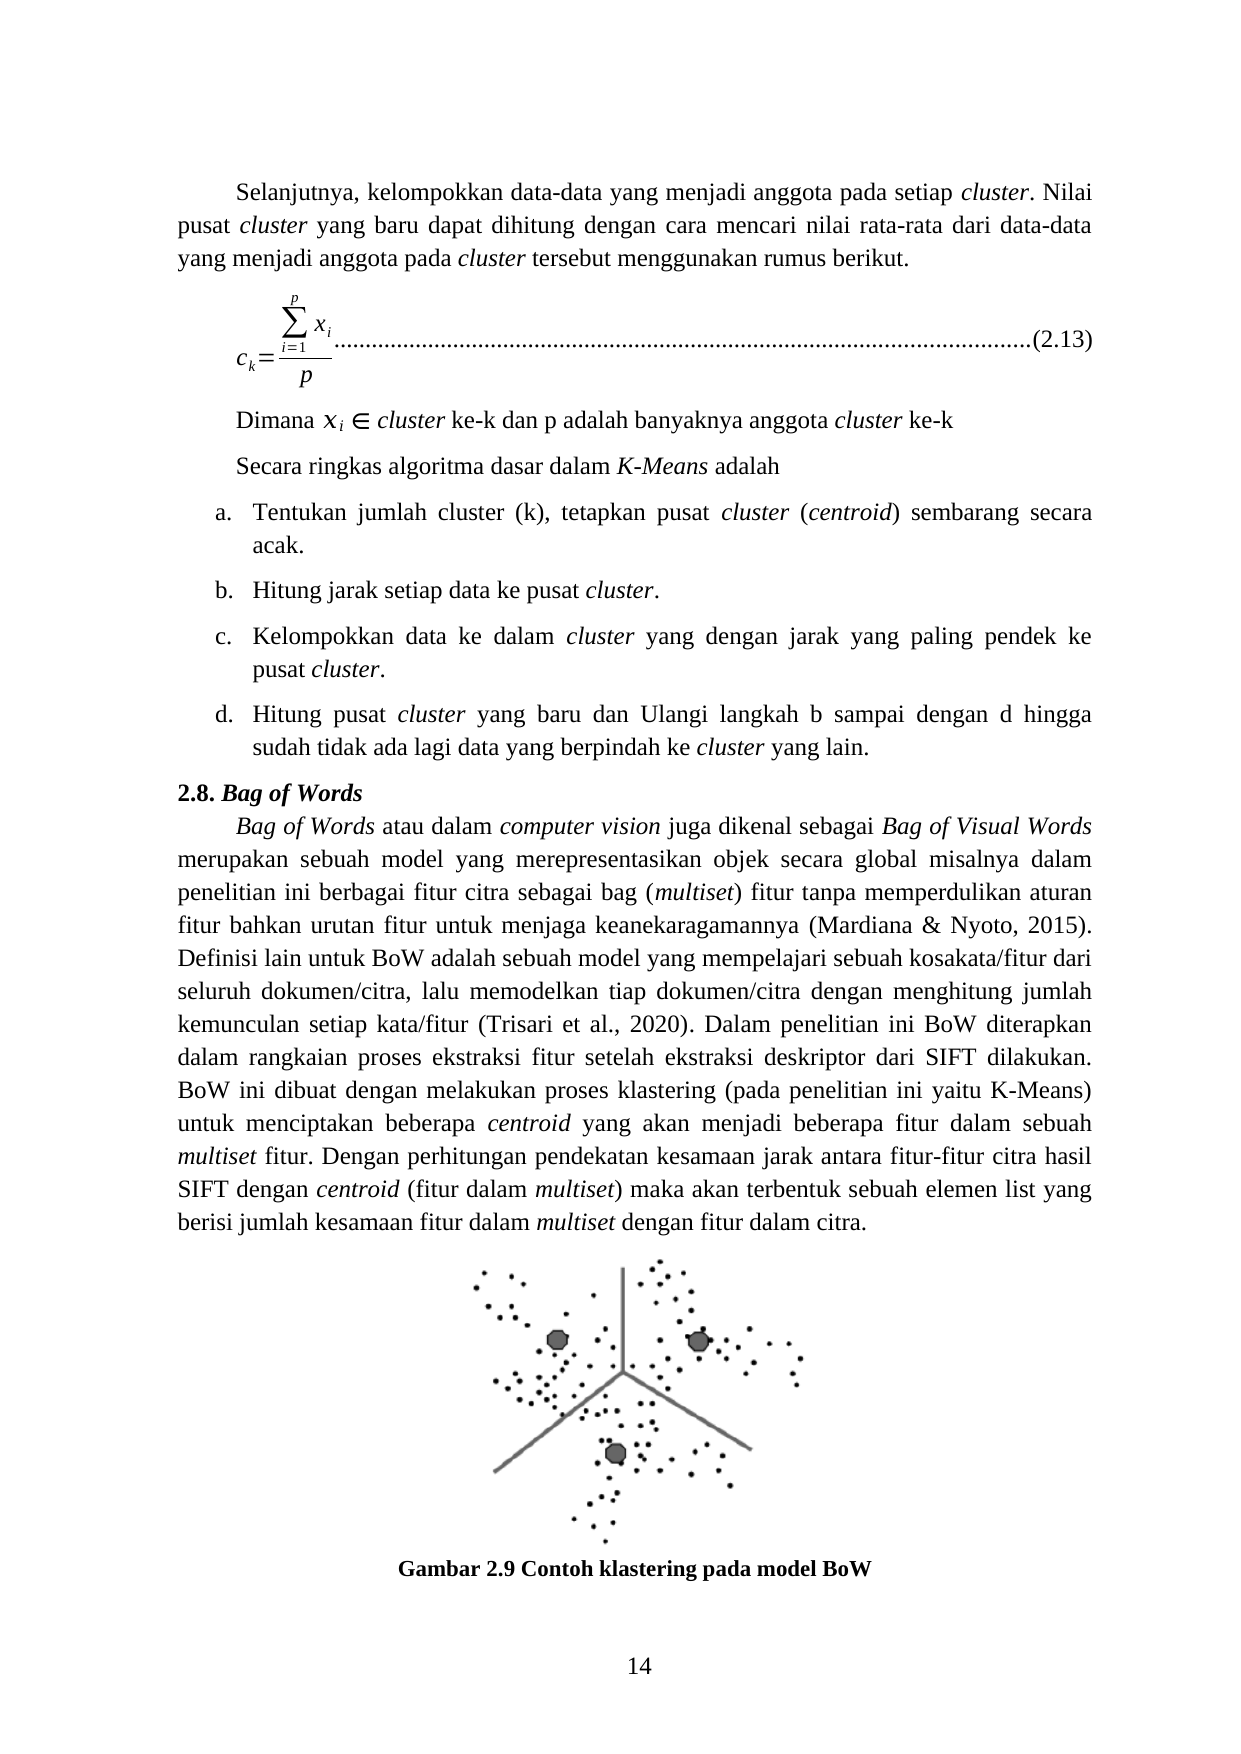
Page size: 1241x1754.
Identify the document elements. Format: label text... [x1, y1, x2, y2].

list Hitung jarak setiap data ke pusat cluster. [215, 575, 1092, 604]
text Selanjutnya, kelompokkan data-data yang menjadi anggota pada setiap cluster. Nilai pusat cluster yang baru dapat dihitung dengan cara mencari nilai rata-rata dari data-data yang menjadi anggota pada cluster tersebut menggunakan rumus berikut. [177, 177, 1092, 272]
text Secara ringkas algoritma dasar dalam K-Means adalah [177, 451, 1092, 480]
text Dimana 𝑥𝑖 ∈ cluster ke-k dan p adalah banyaknya anggota cluster ke-k [177, 404, 1092, 434]
list Hitung pusat cluster yang baru dan Ulangi langkah b sampai dengan d hingga sudah tidak ada lagi data yang berpindah ke cluster yang lain. [215, 699, 1092, 761]
list Kelompokkan data ke dalam cluster yang dengan jarak yang paling pendek ke pusat cluster. [215, 621, 1092, 683]
text (2.13) [236, 289, 1092, 387]
list Tentukan jumlah cluster (k), tetapkan pusat cluster (centroid) sembarang secara acak. [215, 497, 1092, 559]
picture [462, 1252, 808, 1551]
text Bag of Words atau dalam computer vision juga dikenal sebagai Bag of Visual Words merupakan sebuah model yang merepresentasikan objek secara global misalnya dalam penelitian ini berbagai fitur citra sebagai bag (multiset) fitur tanpa memperdulikan aturan fitur bahkan urutan fitur untuk menjaga keanekaragamannya (Mardiana & Nyoto, 2015). Definisi lain untuk BoW adalah sebuah model yang mempelajari sebuah kosakata/fitur dari seluruh dokumen/citra, lalu memodelkan tiap dokumen/citra dengan menghitung jumlah kemunculan setiap kata/fitur (Trisari et al., 2020). Dalam penelitian ini BoW diterapkan dalam rangkaian proses ekstraksi fitur setelah ekstraksi deskriptor dari SIFT dilakukan. BoW ini dibuat dengan melakukan proses klastering (pada penelitian ini yaitu K-Means) untuk menciptakan beberapa centroid yang akan menjadi beberapa fitur dalam sebuah multiset fitur. Dengan perhitungan pendekatan kesamaan jarak antara fitur-fitur citra hasil SIFT dengan centroid (fitur dalam multiset) maka akan terbentuk sebuah elemen list yang berisi jumlah kesamaan fitur dalam multiset dengan fitur dalam citra. [177, 811, 1092, 1236]
text 2.8. Bag of Words [177, 778, 1092, 807]
